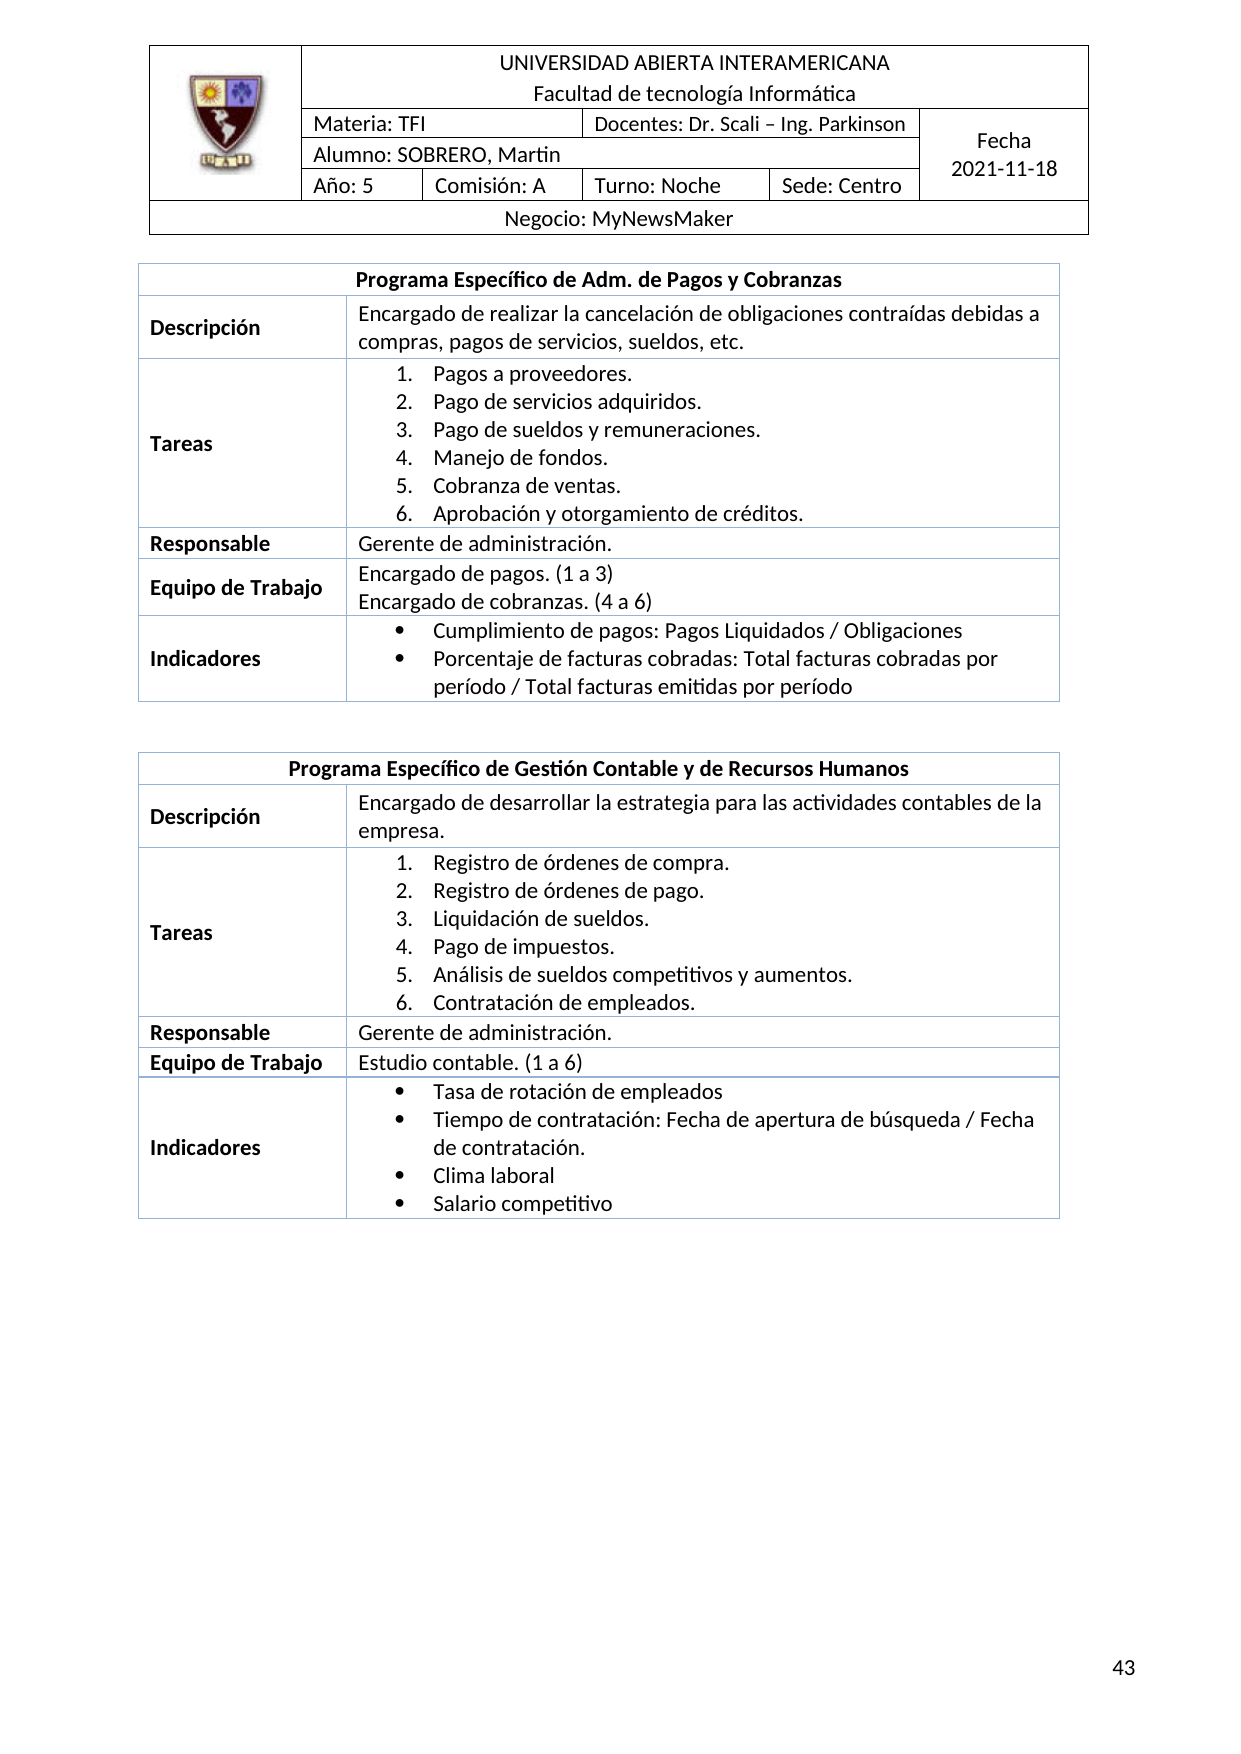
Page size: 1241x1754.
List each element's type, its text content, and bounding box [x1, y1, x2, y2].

table_cell Indicadores [139, 1078, 346, 1217]
table_cell Pagos a proveedores. Pago de servicios adquiridos. Pago de sueldos y remuneraciones. Manejo de fondos. Cobranza de ventas. Aprobación y otorgamiento de créditos. [347, 359, 1059, 527]
table_cell Responsable [139, 528, 346, 558]
table_cell Tareas [139, 848, 346, 1016]
table_cell Equipo de Trabajo [139, 559, 346, 615]
table_header Programa Específico de Adm. de Pagos y Cobranzas [139, 264, 1059, 295]
table_cell Tareas [139, 359, 346, 527]
table_cell Descripción [139, 296, 346, 358]
table_cell Gerente de administración. [347, 528, 1059, 558]
table_cell Indicadores [139, 616, 346, 701]
table_cell Registro de órdenes de compra. Registro de órdenes de pago. Liquidación de sueldos. Pago de impuestos. Análisis de sueldos competitivos y aumentos. Contratación de empleados. [347, 848, 1059, 1016]
table_cell Gerente de administración. [347, 1017, 1059, 1047]
table_cell Encargado de realizar la cancelación de obligaciones contraídas debidas a compras, pagos de servicios, sueldos, etc. [347, 296, 1059, 358]
table_cell Tasa de rotación de empleados Tiempo de contratación: Fecha de apertura de búsqueda / Fecha de contratación. Clima laboral Salario competitivo [347, 1078, 1059, 1217]
table_cell Encargado de pagos. (1 a 3) Encargado de cobranzas. (4 a 6) [347, 559, 1059, 615]
table_header Programa Específico de Gestión Contable y de Recursos Humanos [139, 753, 1059, 784]
table_cell Cumplimiento de pagos: Pagos Liquidados / Obligaciones Porcentaje de facturas cobradas: Total facturas cobradas por período / Total facturas emitidas por período [347, 616, 1059, 701]
table_cell Estudio contable. (1 a 6) [347, 1048, 1059, 1076]
table_cell Encargado de desarrollar la estrategia para las actividades contables de la empresa. [347, 785, 1059, 847]
table_cell Responsable [139, 1017, 346, 1047]
table_cell Descripción [139, 785, 346, 847]
picture [175, 67, 276, 180]
table_cell Equipo de Trabajo [139, 1048, 346, 1076]
